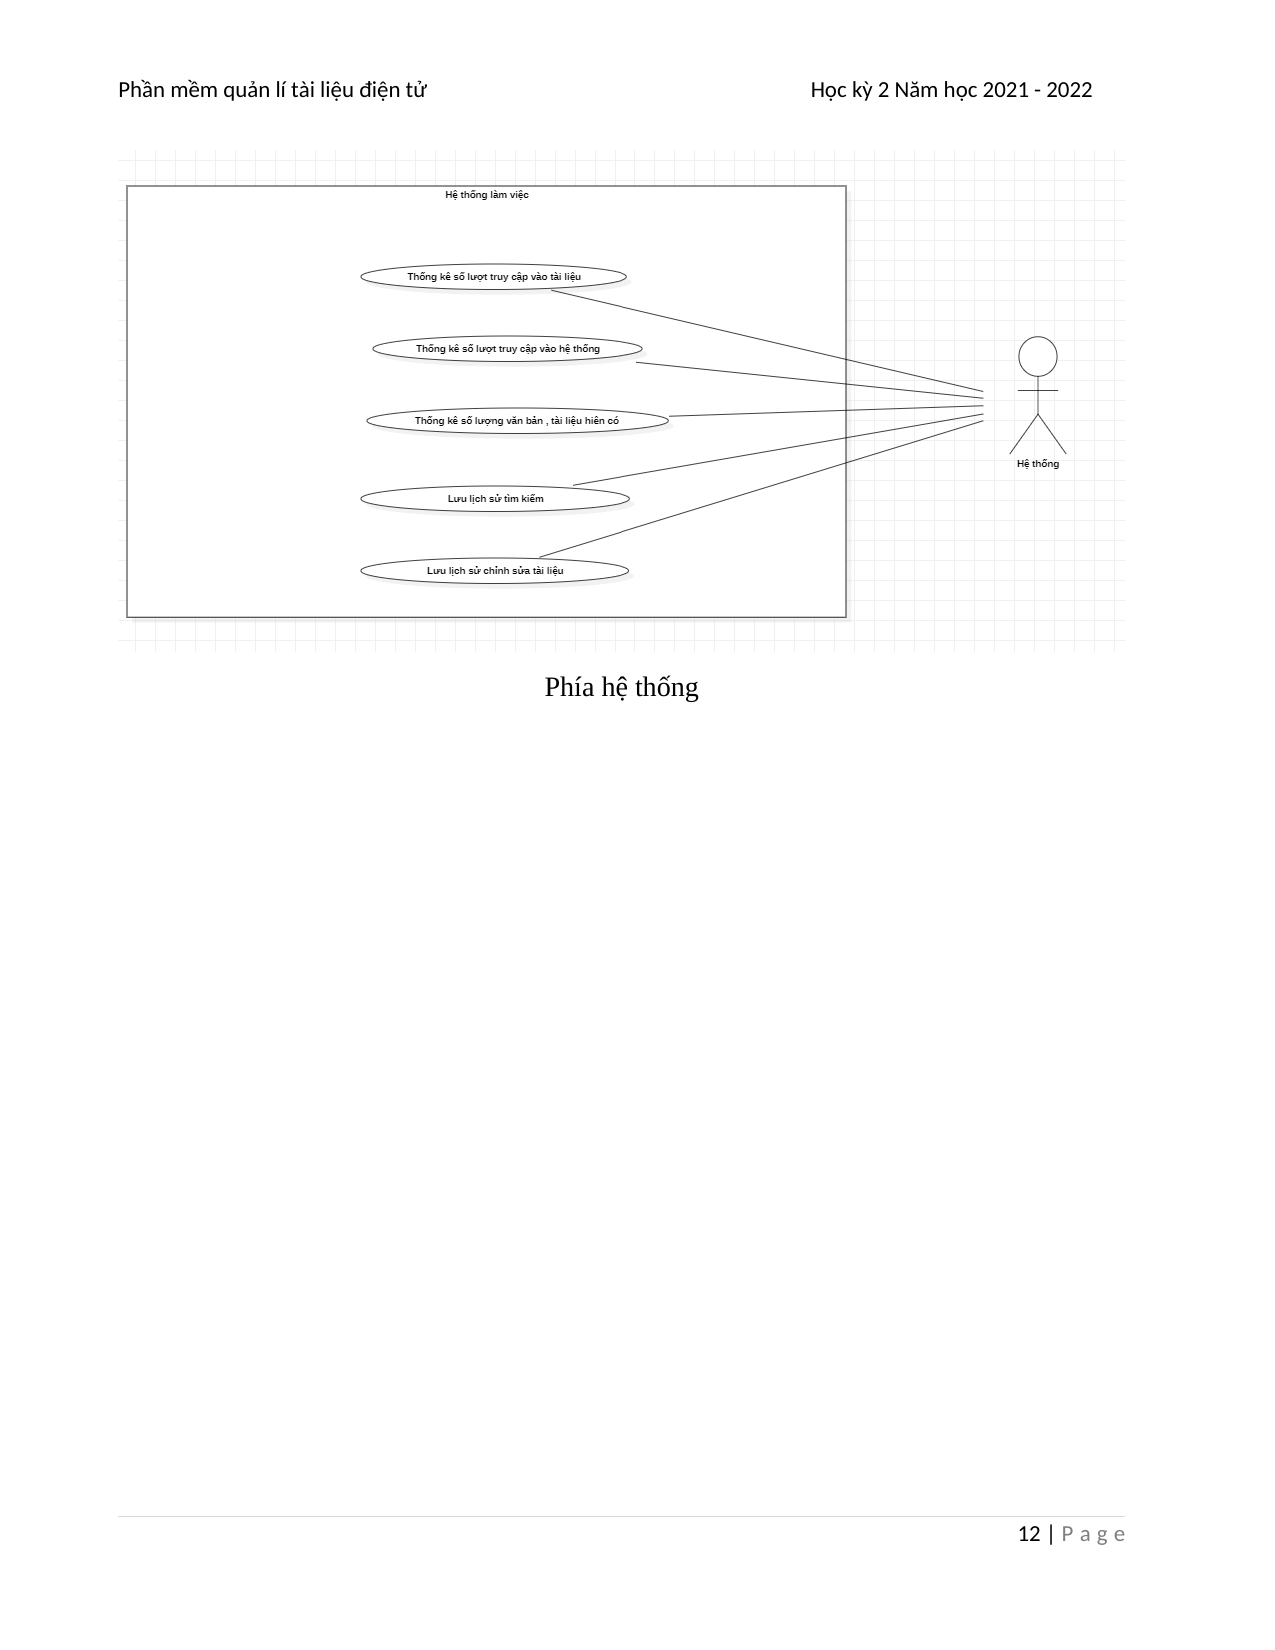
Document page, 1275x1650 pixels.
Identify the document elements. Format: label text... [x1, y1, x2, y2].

text Phía hệ thống [118, 670, 1125, 703]
picture [118, 150, 1125, 652]
